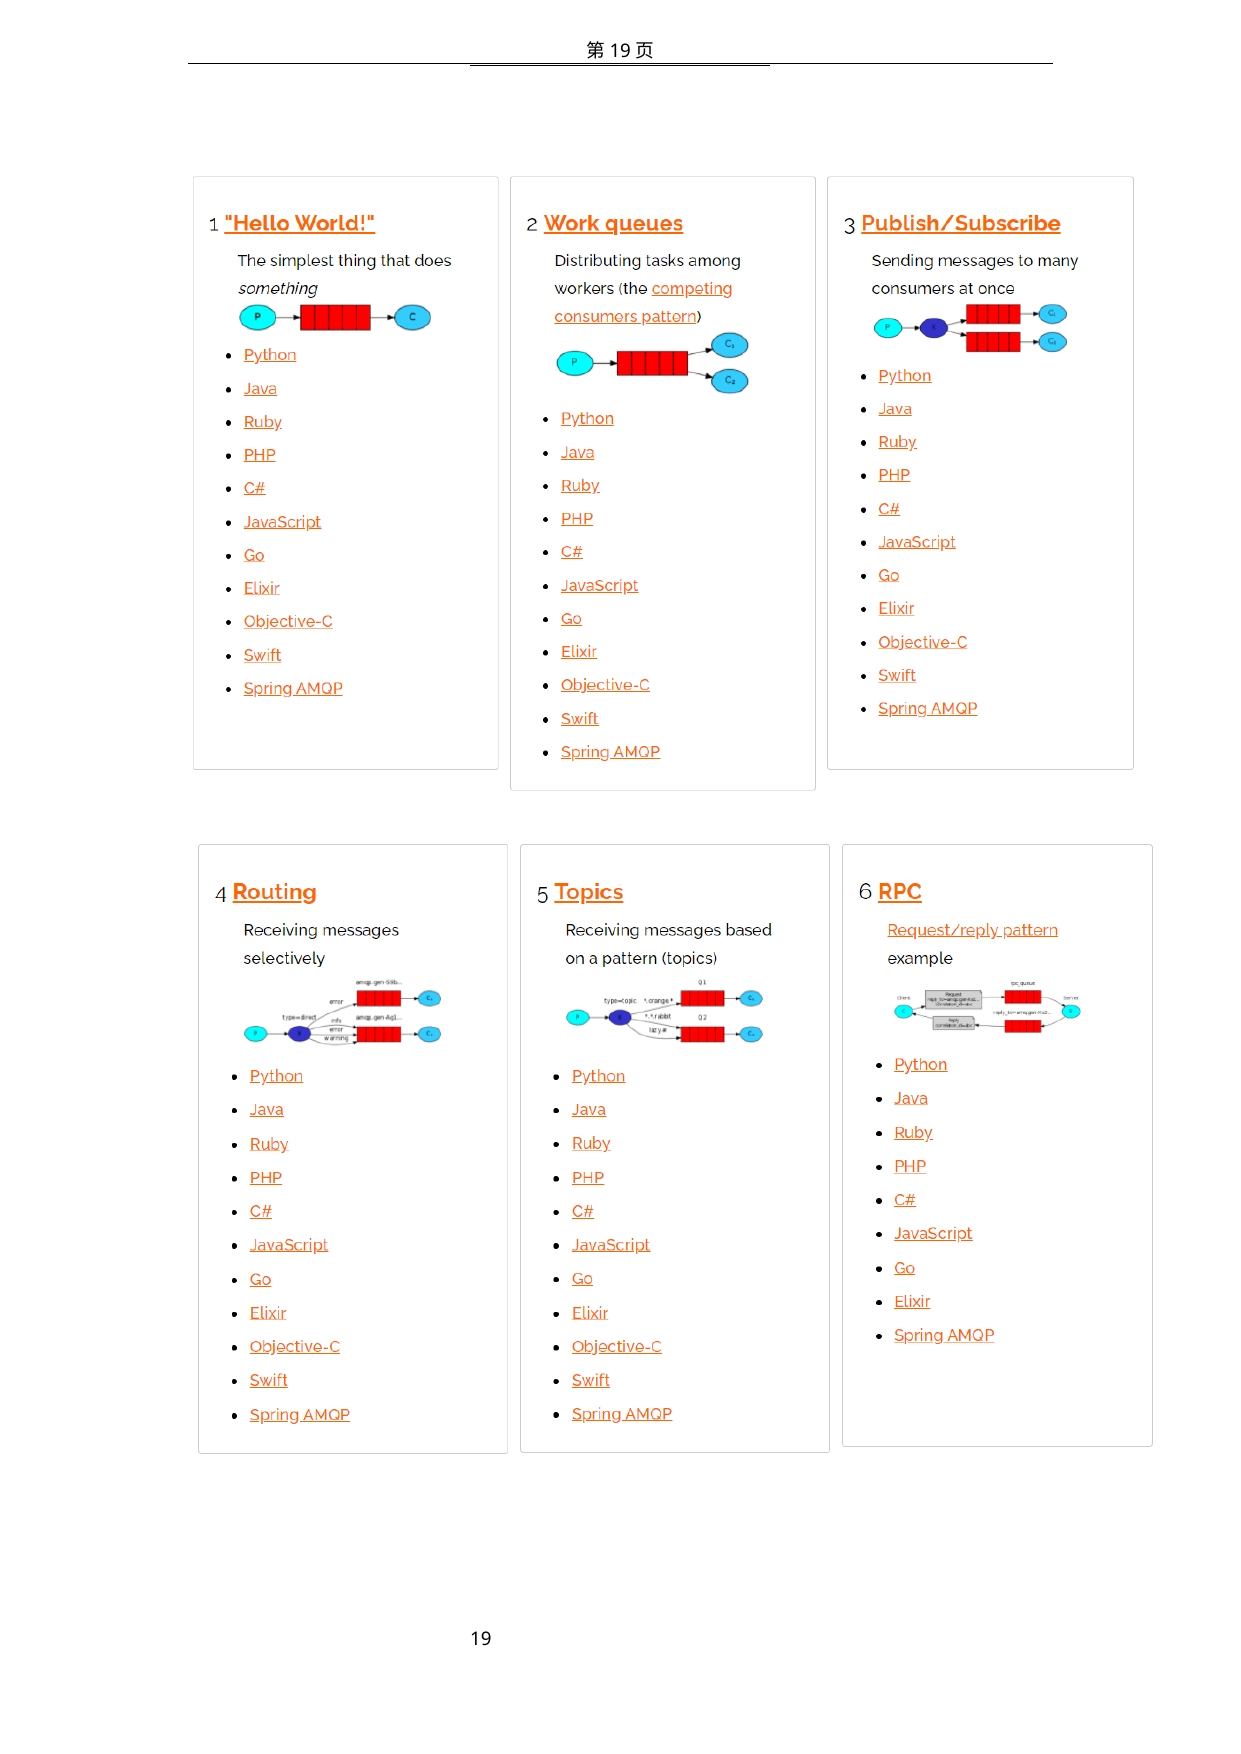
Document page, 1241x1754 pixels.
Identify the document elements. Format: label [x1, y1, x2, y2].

picture [187, 836, 1157, 1458]
picture [187, 170, 1149, 804]
